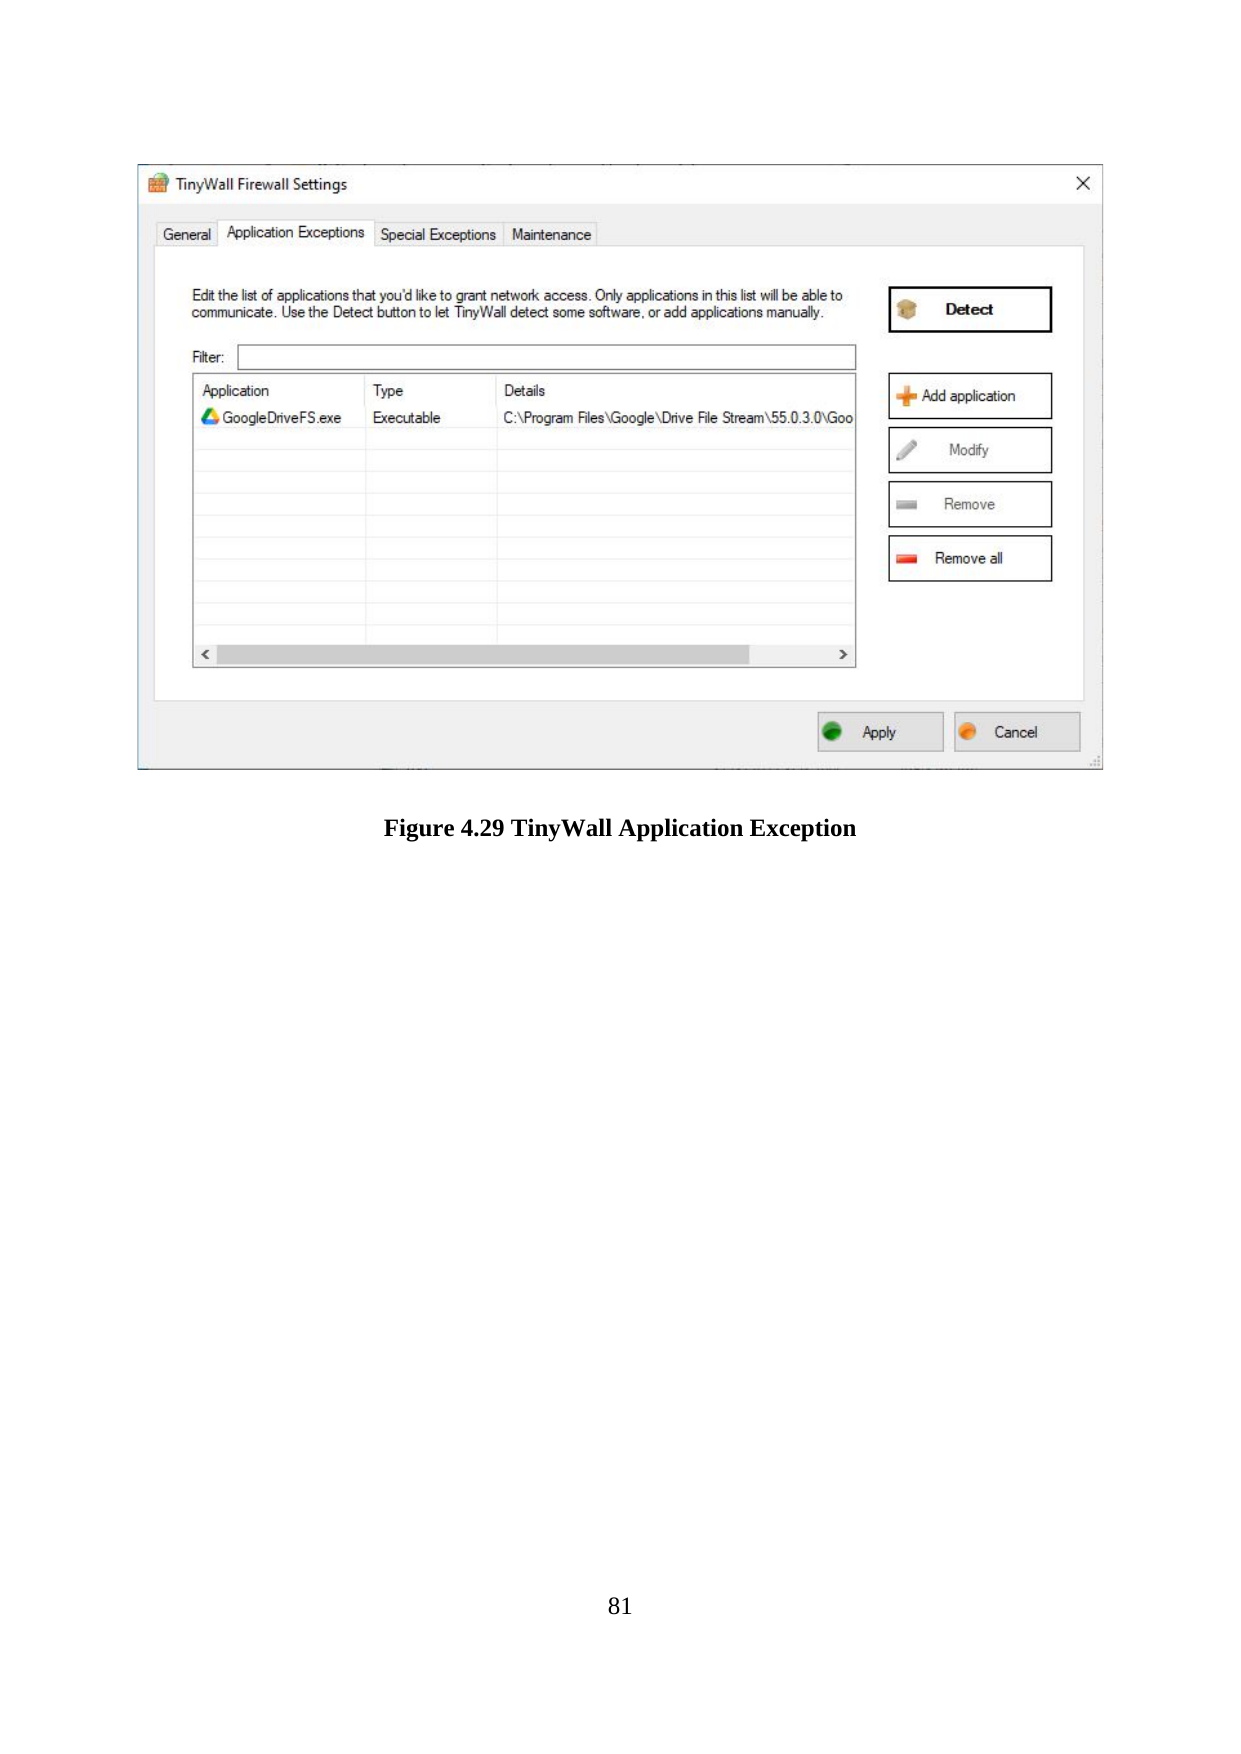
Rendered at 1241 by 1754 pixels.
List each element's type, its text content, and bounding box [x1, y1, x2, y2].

subtitle Figure 4.29 TinyWall Application Exception [137, 813, 1103, 842]
picture [137, 164, 1104, 770]
